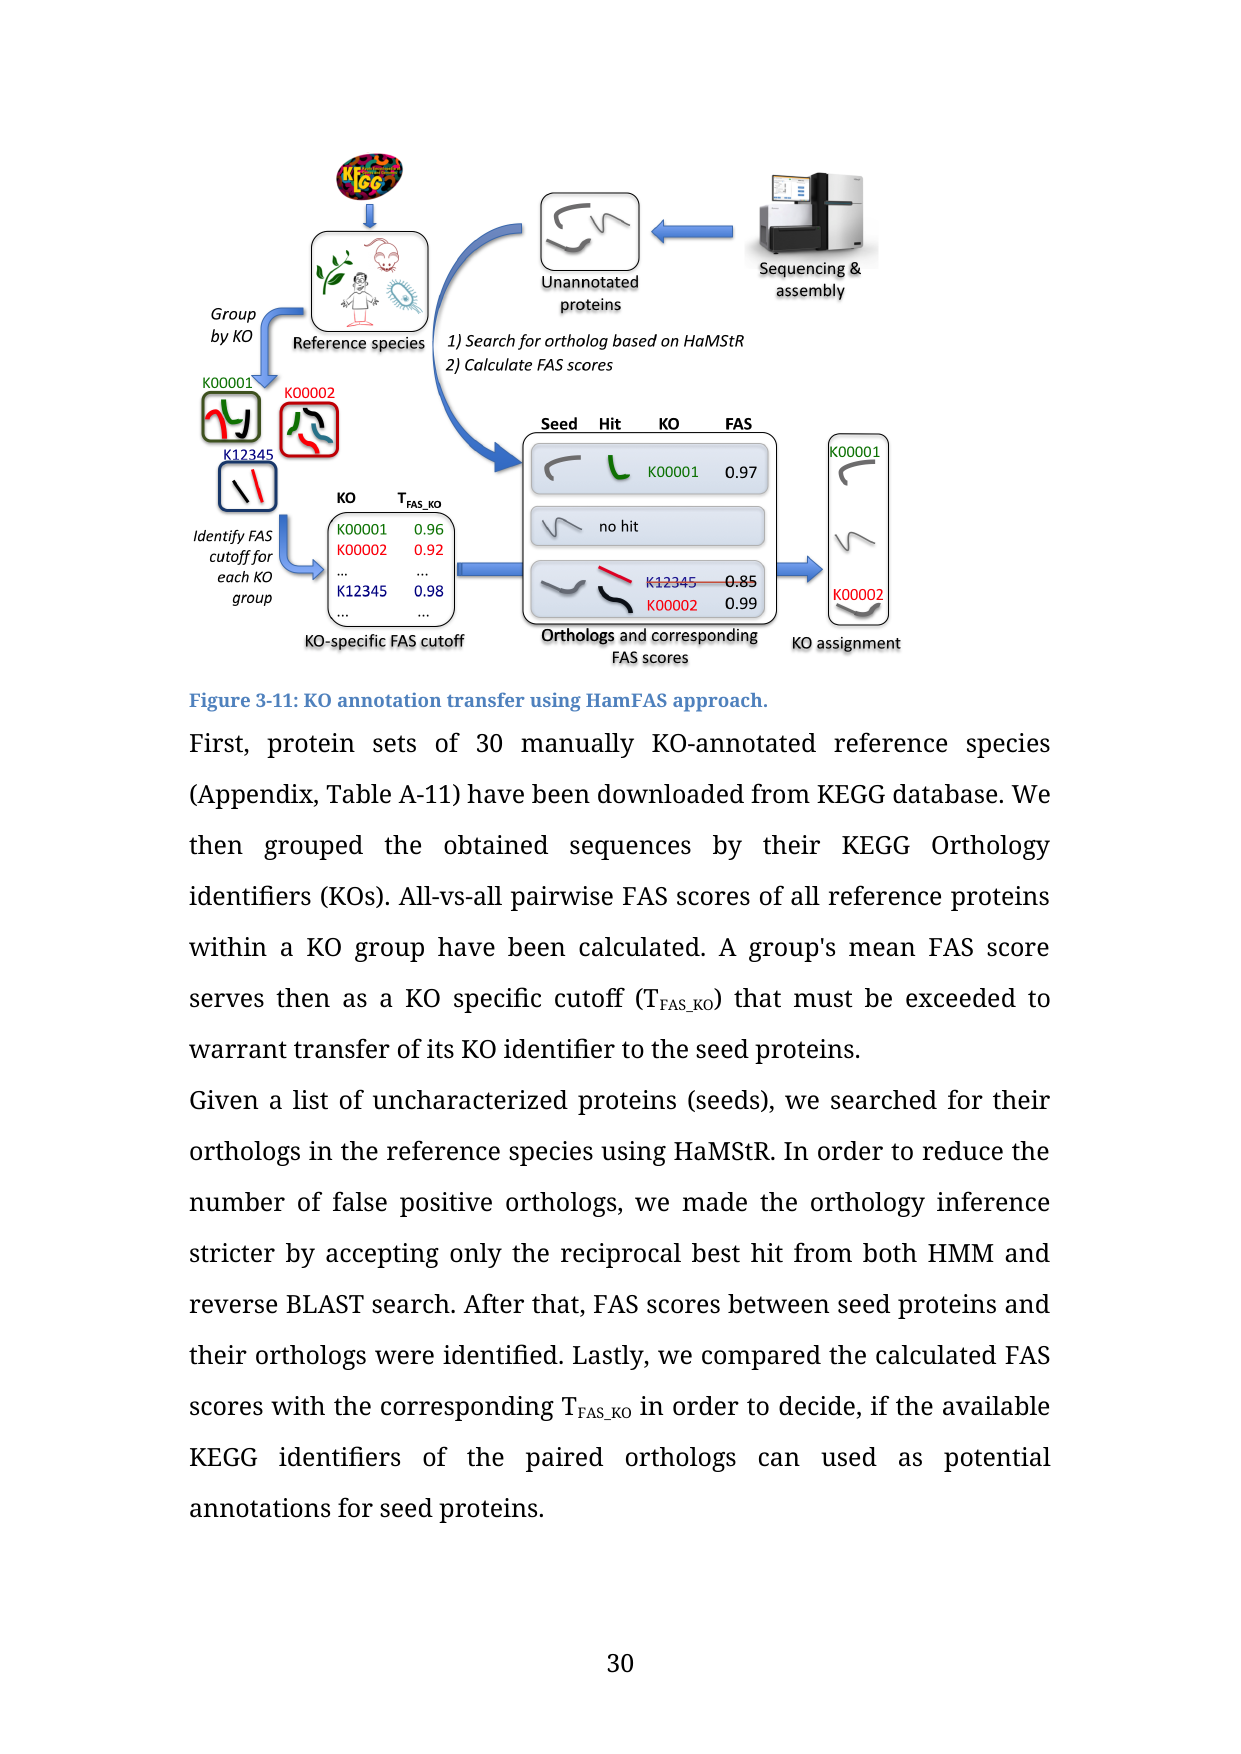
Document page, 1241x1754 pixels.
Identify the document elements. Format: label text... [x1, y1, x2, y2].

text Given a list of uncharacterized proteins (seeds), we searched for their orthologs in the reference species using HaMStR. In order to reduce the number of false positive orthologs, we made the orthology inference stricter by accepting only the reciprocal best hit from both HMM and reverse BLAST search. After that, FAS scores between seed proteins and their orthologs were identified. Lastly, we compared the calculated FAS scores with the corresponding TFAS_KO in order to decide, if the available KEGG identifiers of the paired orthologs can used as potential annotations for seed proteins. [189, 1082, 1051, 1525]
picture [188, 147, 907, 670]
